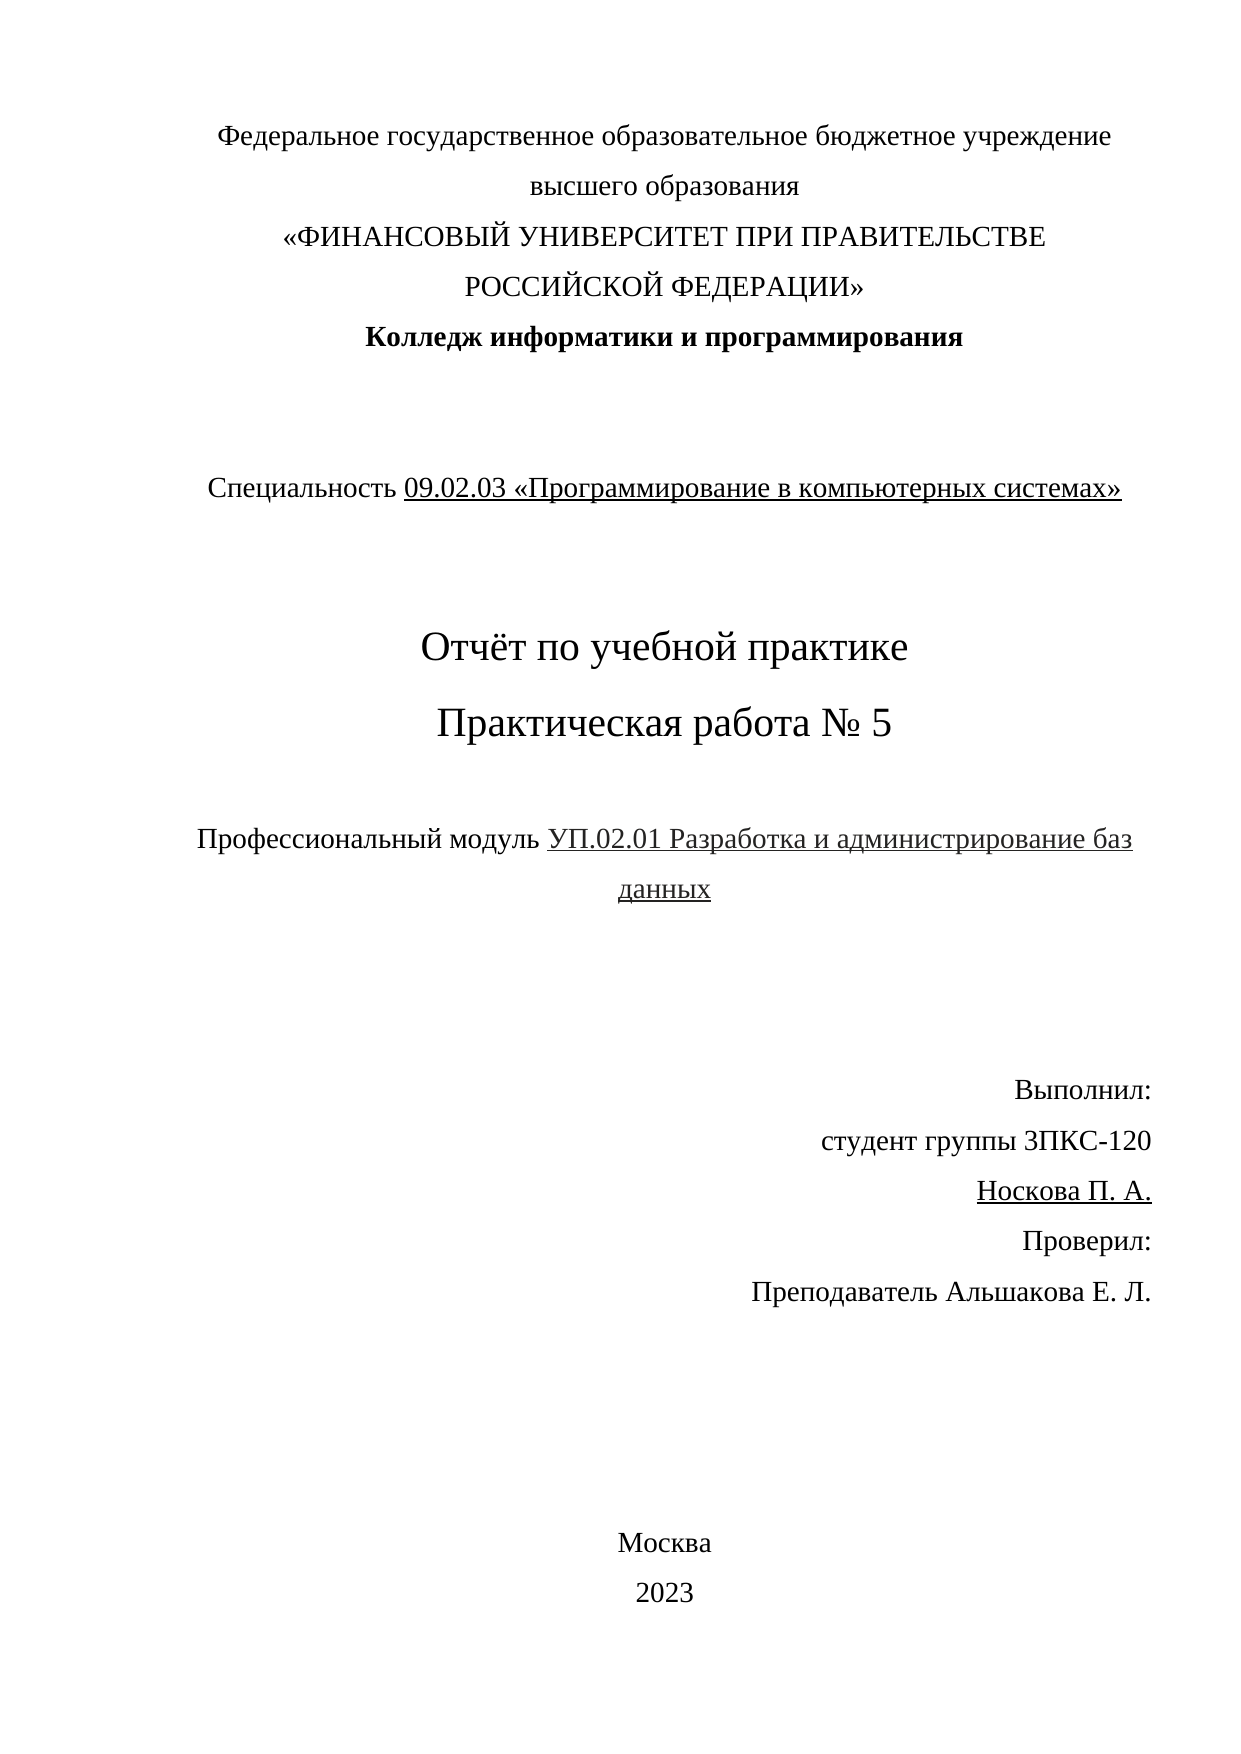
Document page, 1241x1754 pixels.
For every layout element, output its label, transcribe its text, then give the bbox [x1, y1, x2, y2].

text Специальность 09.02.03 «Программирование в компьютерных системах» [177, 470, 1152, 504]
text Проверил: [177, 1223, 1152, 1257]
text Отчёт по учебной практике [177, 621, 1152, 669]
text Преподаватель Альшакова Е. Л. [177, 1274, 1152, 1307]
text студент группы 3ПКС-120 [177, 1123, 1152, 1156]
text 2023 [177, 1576, 1152, 1609]
text Профессиональный модуль УП.02.01 Разработка и администрирование баз данных [177, 821, 1152, 905]
text Москва [177, 1525, 1152, 1559]
text Носкова П. А. [177, 1173, 1152, 1207]
text Выполнил: [177, 1072, 1152, 1106]
subtitle Практическая работа № 5 [177, 697, 1152, 745]
text РОССИЙСКОЙ ФЕДЕРАЦИИ» [177, 269, 1152, 303]
text Колледж информатики и программирования [177, 319, 1152, 353]
text «ФИНАНСОВЫЙ УНИВЕРСИТЕТ ПРИ ПРАВИТЕЛЬСТВЕ [177, 219, 1152, 252]
text Федеральное государственное образовательное бюджетное учреждение высшего образования [177, 118, 1152, 202]
